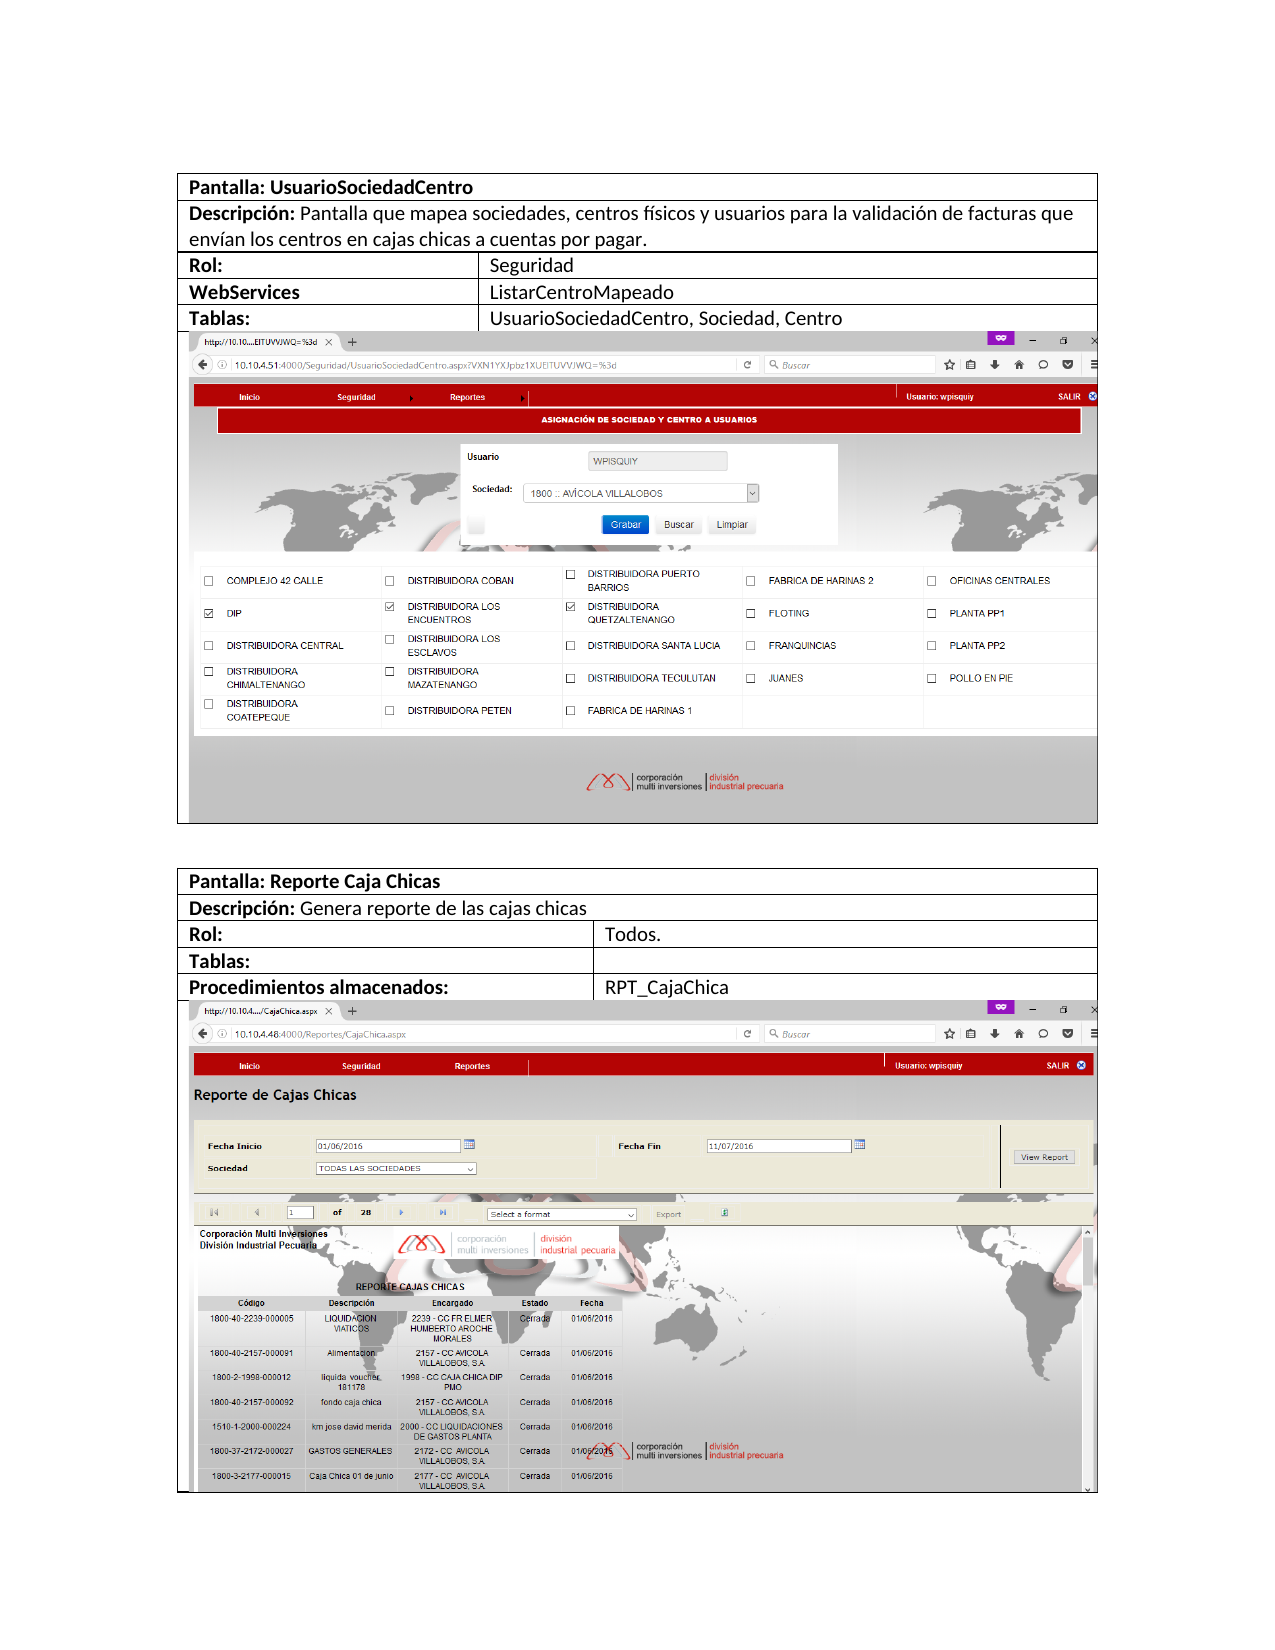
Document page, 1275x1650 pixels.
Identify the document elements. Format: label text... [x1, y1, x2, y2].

table_cell Rol: [178, 921, 593, 947]
table_cell Procedimientos almacenados: [178, 974, 593, 1000]
table_cell [178, 332, 188, 822]
table_cell [178, 1001, 188, 1491]
table_cell WebServices [178, 279, 478, 304]
table_cell Tablas: [178, 948, 593, 973]
table_cell Descripción: Genera reporte de las cajas chicas [178, 895, 1097, 920]
table_cell UsuarioSociedadCentro, Sociedad, Centro [479, 305, 1097, 331]
picture [188, 1000, 1098, 1492]
picture [188, 331, 1098, 823]
table_cell RPT_CajaChica [594, 974, 1097, 1000]
table_header Pantalla: UsuarioSociedadCentro [178, 174, 1097, 199]
table_cell ListarCentroMapeado [479, 279, 1097, 304]
table_cell [594, 948, 1097, 973]
table_cell Seguridad [479, 253, 1097, 278]
table_header Pantalla: Reporte Caja Chicas [178, 869, 1097, 894]
table_cell Descripción: Pantalla que mapea sociedades, centros físicos y usuarios para la validación de facturas que envían los centros en cajas chicas a cuentas por pagar. [178, 201, 1097, 251]
table_cell Tablas: [178, 305, 478, 331]
table_cell Rol: [178, 253, 478, 278]
table_cell Todos. [594, 921, 1097, 947]
